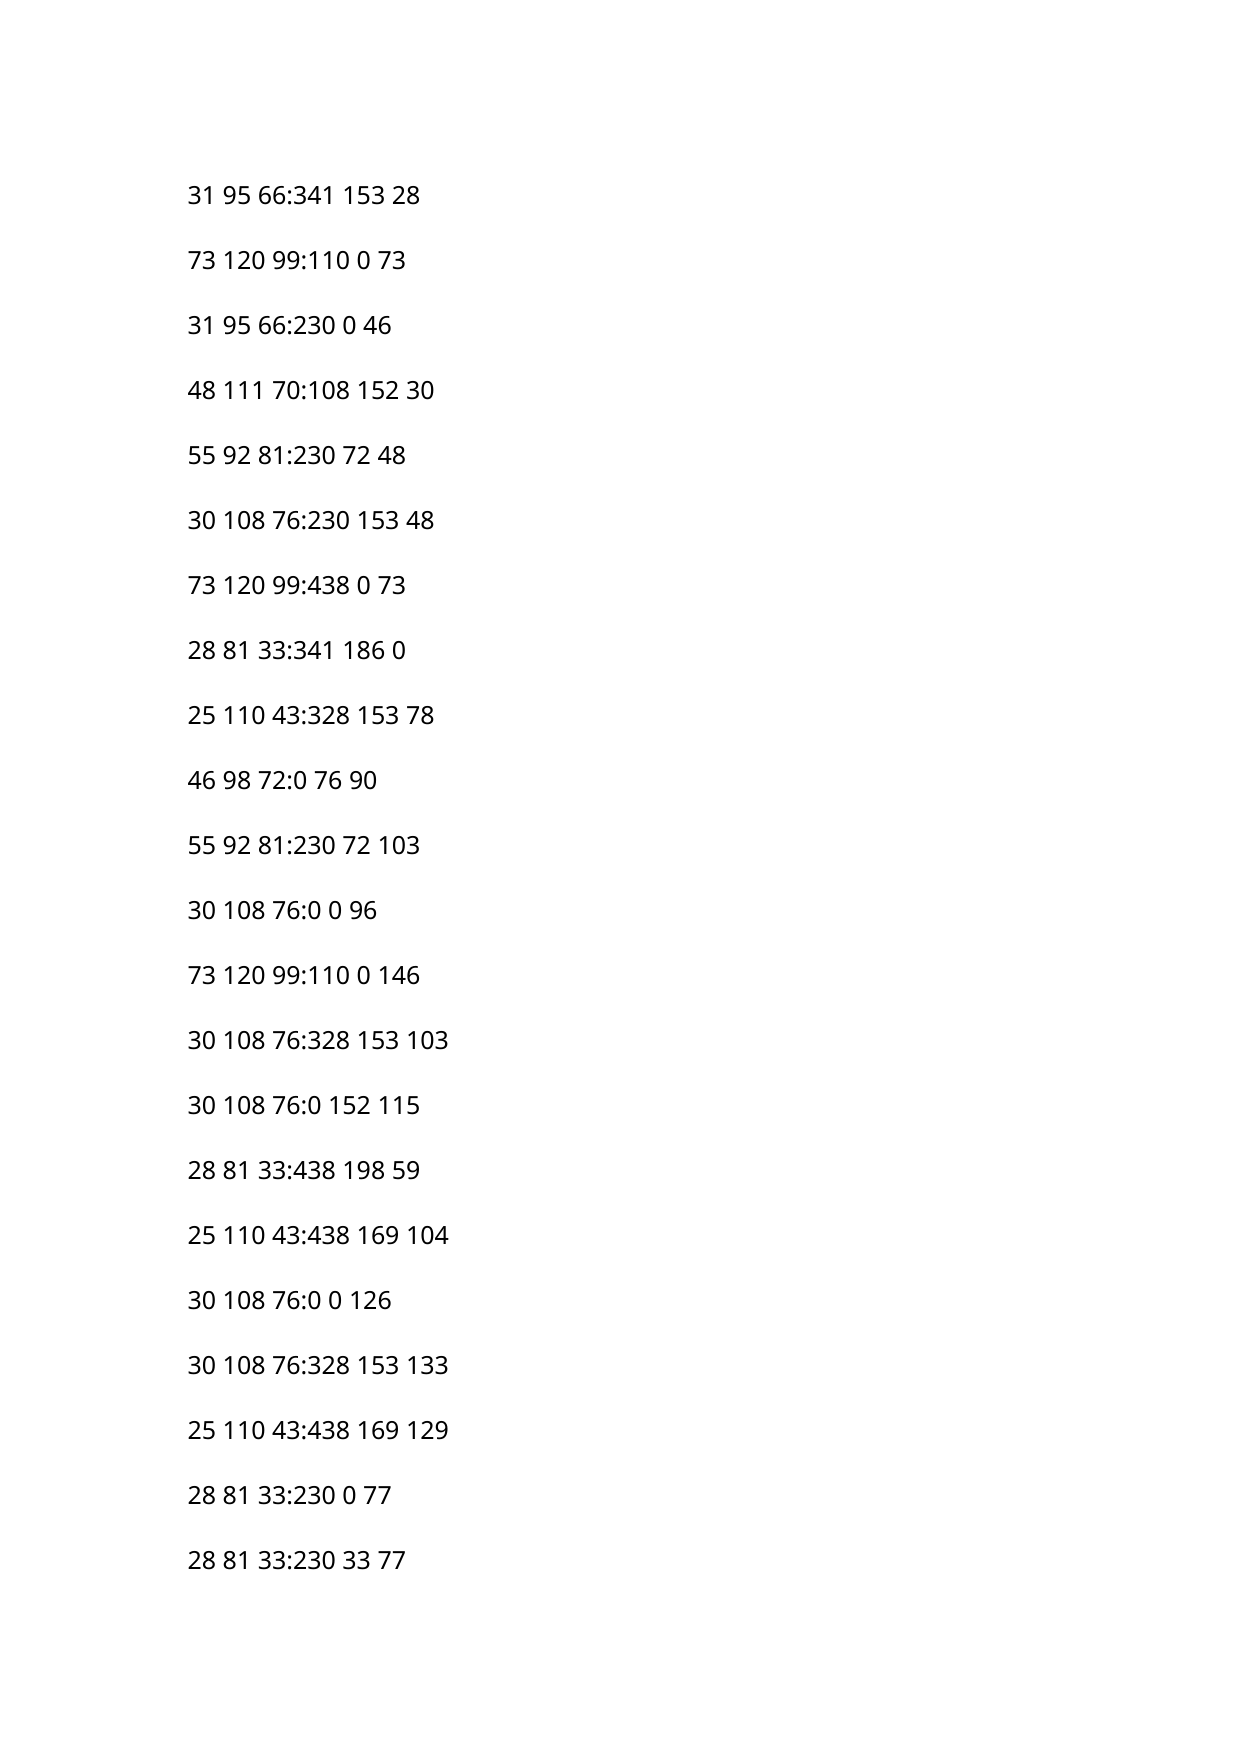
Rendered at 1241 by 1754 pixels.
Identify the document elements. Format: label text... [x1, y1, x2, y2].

text 30 108 76:0 0 96 [187, 877, 1053, 942]
text 31 95 66:230 0 46 [187, 292, 1053, 357]
text 30 108 76:0 152 115 [187, 1072, 1053, 1137]
text 73 120 99:110 0 146 [187, 942, 1053, 1007]
text 28 81 33:341 186 0 [187, 617, 1053, 682]
text 48 111 70:108 152 30 [187, 357, 1053, 422]
text 25 110 43:328 153 78 [187, 682, 1053, 747]
text 30 108 76:328 153 103 [187, 1007, 1053, 1072]
text 55 92 81:230 72 103 [187, 812, 1053, 877]
text 30 108 76:230 153 48 [187, 487, 1053, 552]
text 55 92 81:230 72 48 [187, 422, 1053, 487]
text 28 81 33:438 198 59 [187, 1137, 1053, 1202]
text 31 95 66:341 153 28 [187, 162, 1053, 227]
text 28 81 33:230 33 77 [187, 1527, 1053, 1592]
text 28 81 33:230 0 77 [187, 1462, 1053, 1527]
text 73 120 99:438 0 73 [187, 552, 1053, 617]
text 30 108 76:0 0 126 [187, 1267, 1053, 1332]
text 46 98 72:0 76 90 [187, 747, 1053, 812]
text 25 110 43:438 169 104 [187, 1202, 1053, 1267]
text 25 110 43:438 169 129 [187, 1397, 1053, 1462]
text 30 108 76:328 153 133 [187, 1332, 1053, 1397]
text 73 120 99:110 0 73 [187, 227, 1053, 292]
